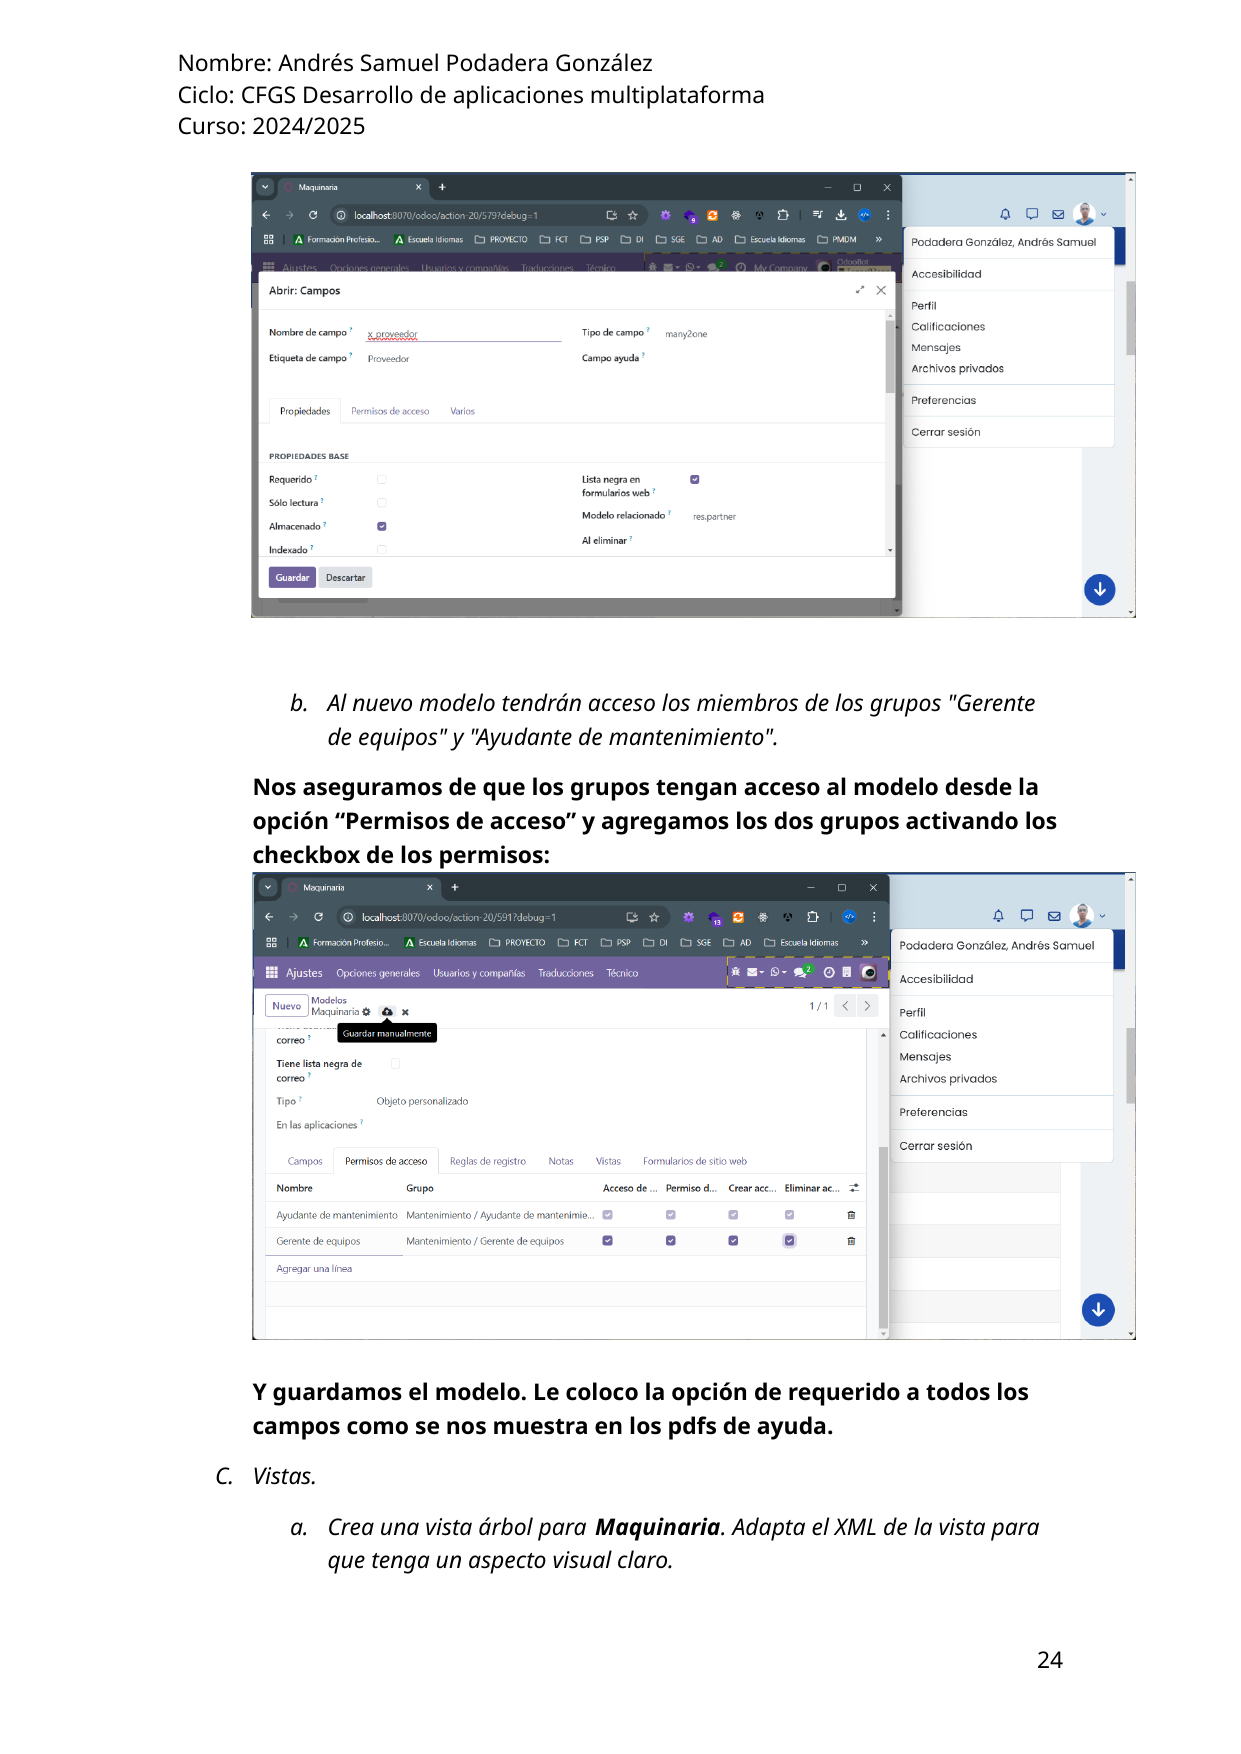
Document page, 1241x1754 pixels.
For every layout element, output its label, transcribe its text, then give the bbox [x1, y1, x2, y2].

list Nos aseguramos de que los grupos tengan acceso al modelo desde la opción “Permisos de acceso” y agregamos los dos grupos activando los checkbox de los permisos: [252, 771, 1063, 870]
list Vistas. [215, 1460, 1063, 1491]
list Y guardamos el modelo. Le coloco la opción de requerido a todos los campos como se nos muestra en los pdfs de ayuda. [252, 1376, 1063, 1441]
picture [252, 872, 1136, 1340]
list Crea una vista árbol para Maquinaria. Adapta el XML de la vista para que tenga un aspecto visual claro. [290, 1511, 1063, 1576]
picture [251, 172, 1136, 618]
list Al nuevo modelo tendrán acceso los miembros de los grupos "Gerente de equipos" y "Ayudante de mantenimiento". [290, 687, 1063, 752]
